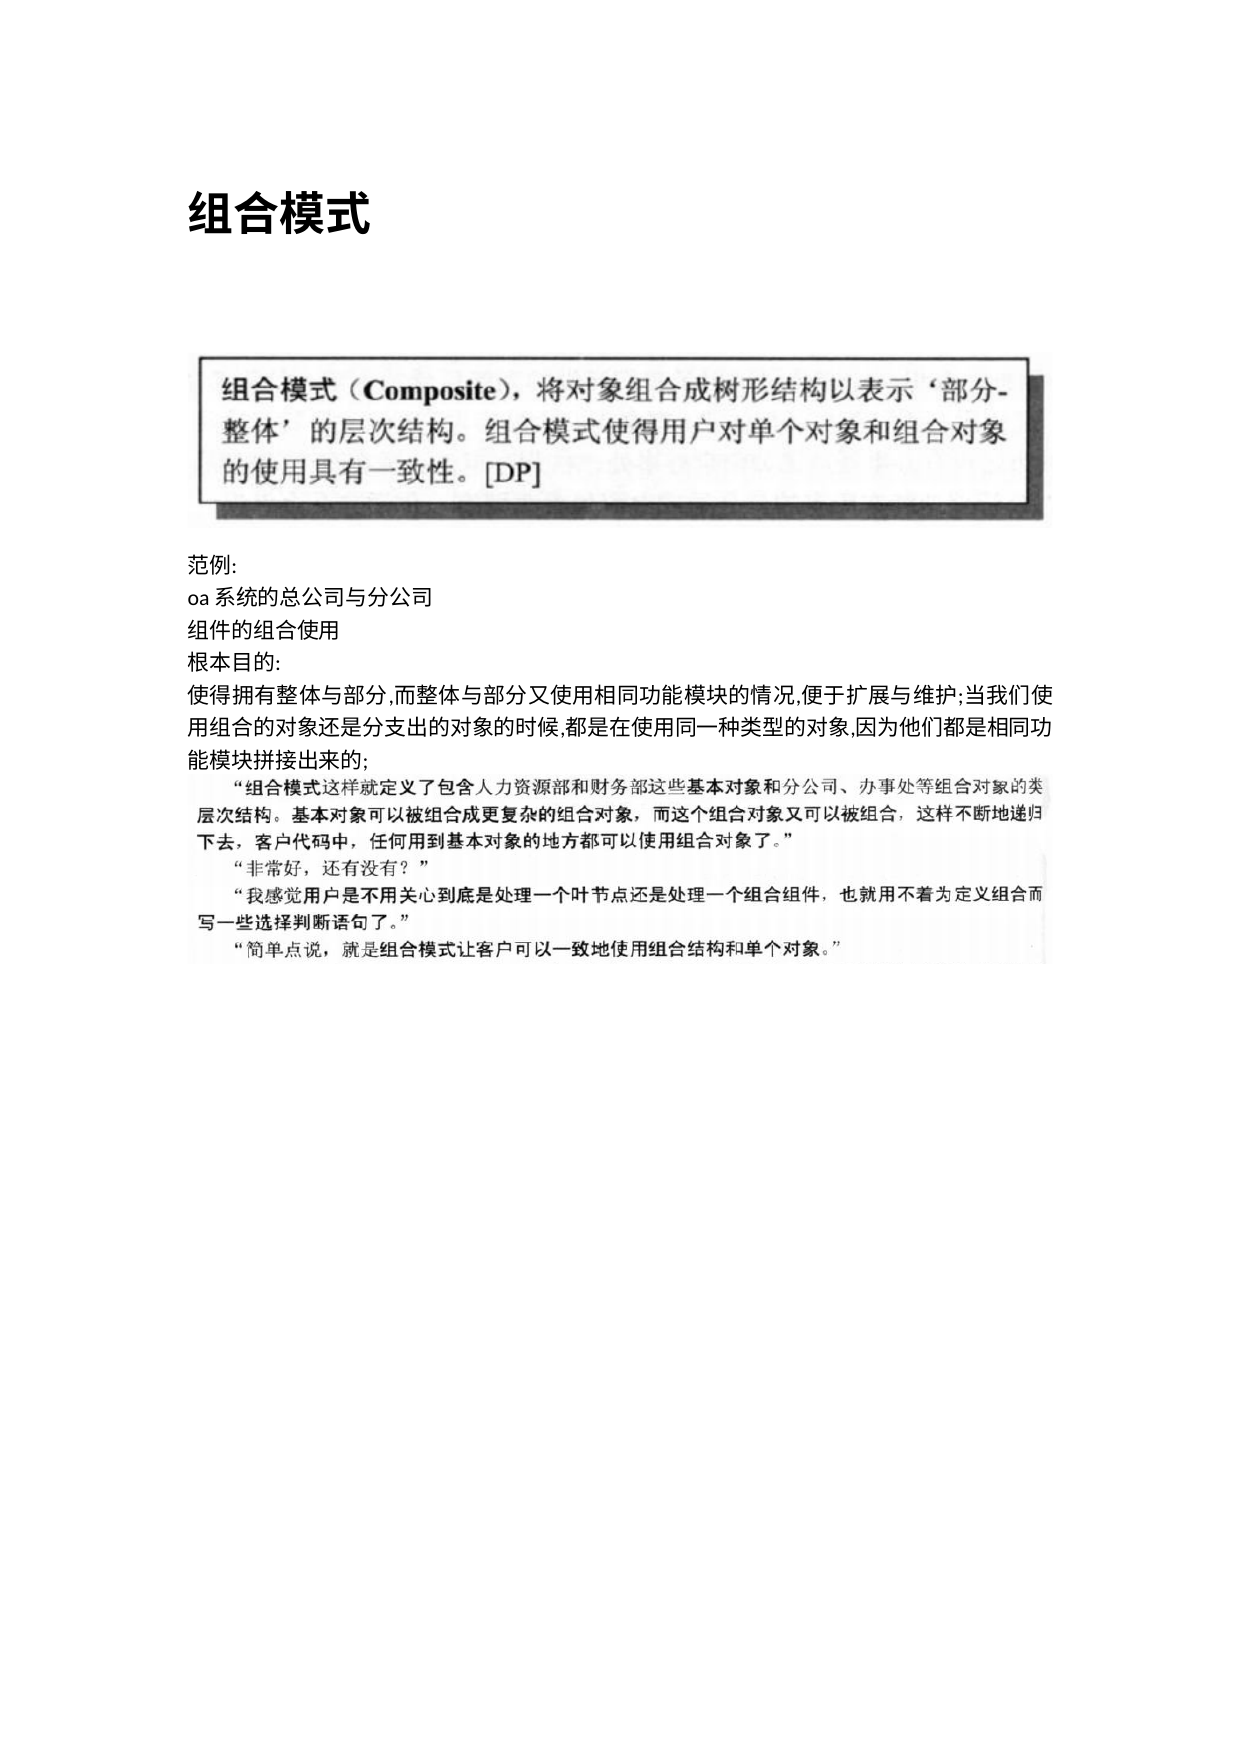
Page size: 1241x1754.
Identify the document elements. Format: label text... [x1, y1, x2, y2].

text 组件的组合使用 [187, 612, 1053, 645]
picture [187, 774, 1053, 964]
text 根本目的: [187, 645, 1053, 677]
picture [187, 352, 1053, 528]
subtitle 组合模式 [187, 162, 1053, 259]
text 使得拥有整体与部分,而整体与部分又使用相同功能模块的情况,便于扩展与维护;当我们使用组合的对象还是分支出的对象的时候,都是在使用同一种类型的对象,因为他们都是相同功能模块拼接出来的; [187, 677, 1053, 774]
text oa系统的总公司与分公司 [187, 580, 1053, 612]
text 范例: [187, 547, 1053, 580]
